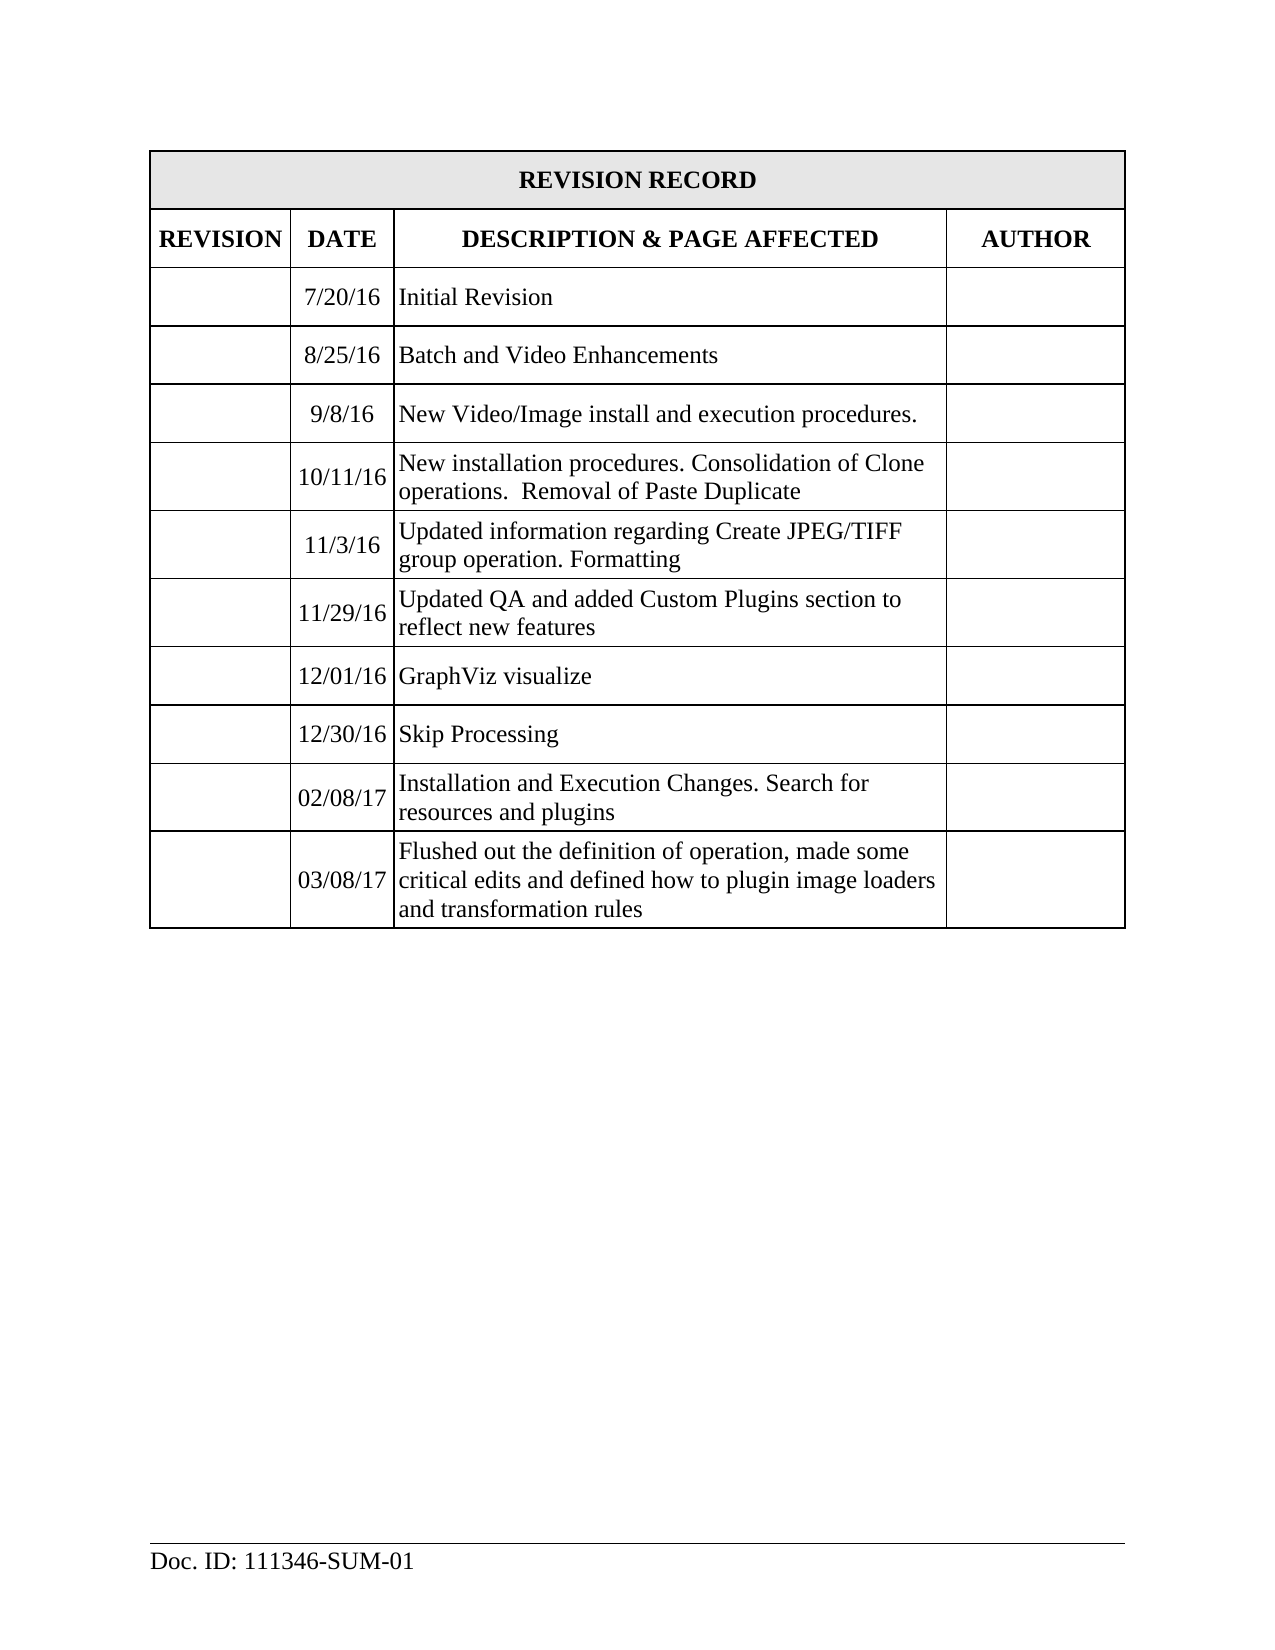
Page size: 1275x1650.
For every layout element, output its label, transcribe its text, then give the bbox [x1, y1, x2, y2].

table_cell [947, 706, 1124, 762]
table_cell [151, 579, 290, 646]
table_cell [151, 268, 290, 325]
table_cell 12/01/16 [291, 647, 393, 704]
table_cell [947, 579, 1124, 646]
table_cell Updated information regarding Create JPEG/TIFF group operation. Formatting [395, 511, 946, 578]
table_cell DESCRIPTION & PAGE AFFECTED [395, 210, 946, 267]
table_cell New installation procedures. Consolidation of Clone operations. Removal of Paste Duplicate [395, 443, 946, 510]
table_cell 12/30/16 [291, 706, 393, 762]
table_cell DATE [291, 210, 393, 267]
table_cell [947, 443, 1124, 510]
table_cell [151, 511, 290, 578]
table_cell [947, 327, 1124, 383]
table_cell REVISION [151, 210, 290, 267]
table_cell GraphViz visualize [395, 647, 946, 704]
table_cell [947, 385, 1124, 442]
table_cell Installation and Execution Changes. Search for resources and plugins [395, 764, 946, 830]
table_cell [151, 443, 290, 510]
table_cell 10/11/16 [291, 443, 393, 510]
table_cell 8/25/16 [291, 327, 393, 383]
table_cell Flushed out the definition of operation, made some critical edits and defined how to plugin image loaders and transformation rules [395, 832, 946, 927]
table_cell Skip Processing [395, 706, 946, 762]
table_cell [947, 268, 1124, 325]
table_cell [151, 385, 290, 442]
table_cell [947, 764, 1124, 830]
table_cell Batch and Video Enhancements [395, 327, 946, 383]
table_cell [947, 832, 1124, 927]
table_cell 02/08/17 [291, 764, 393, 830]
table_cell 03/08/17 [291, 832, 393, 927]
table_cell 7/20/16 [291, 268, 393, 325]
table_cell [151, 832, 290, 927]
table_cell Initial Revision [395, 268, 946, 325]
table_cell 11/3/16 [291, 511, 393, 578]
table_cell AUTHOR [947, 210, 1124, 267]
table_cell 9/8/16 [291, 385, 393, 442]
table_cell [151, 764, 290, 830]
table_cell [947, 511, 1124, 578]
table_cell [151, 327, 290, 383]
table_cell New Video/Image install and execution procedures. [395, 385, 946, 442]
table_cell Updated QA and added Custom Plugins section to reflect new features [395, 579, 946, 646]
table_header REVISION RECORD [151, 152, 1124, 208]
table_cell [151, 647, 290, 704]
table_cell [947, 647, 1124, 704]
table_cell 11/29/16 [291, 579, 393, 646]
table_cell [151, 706, 290, 762]
